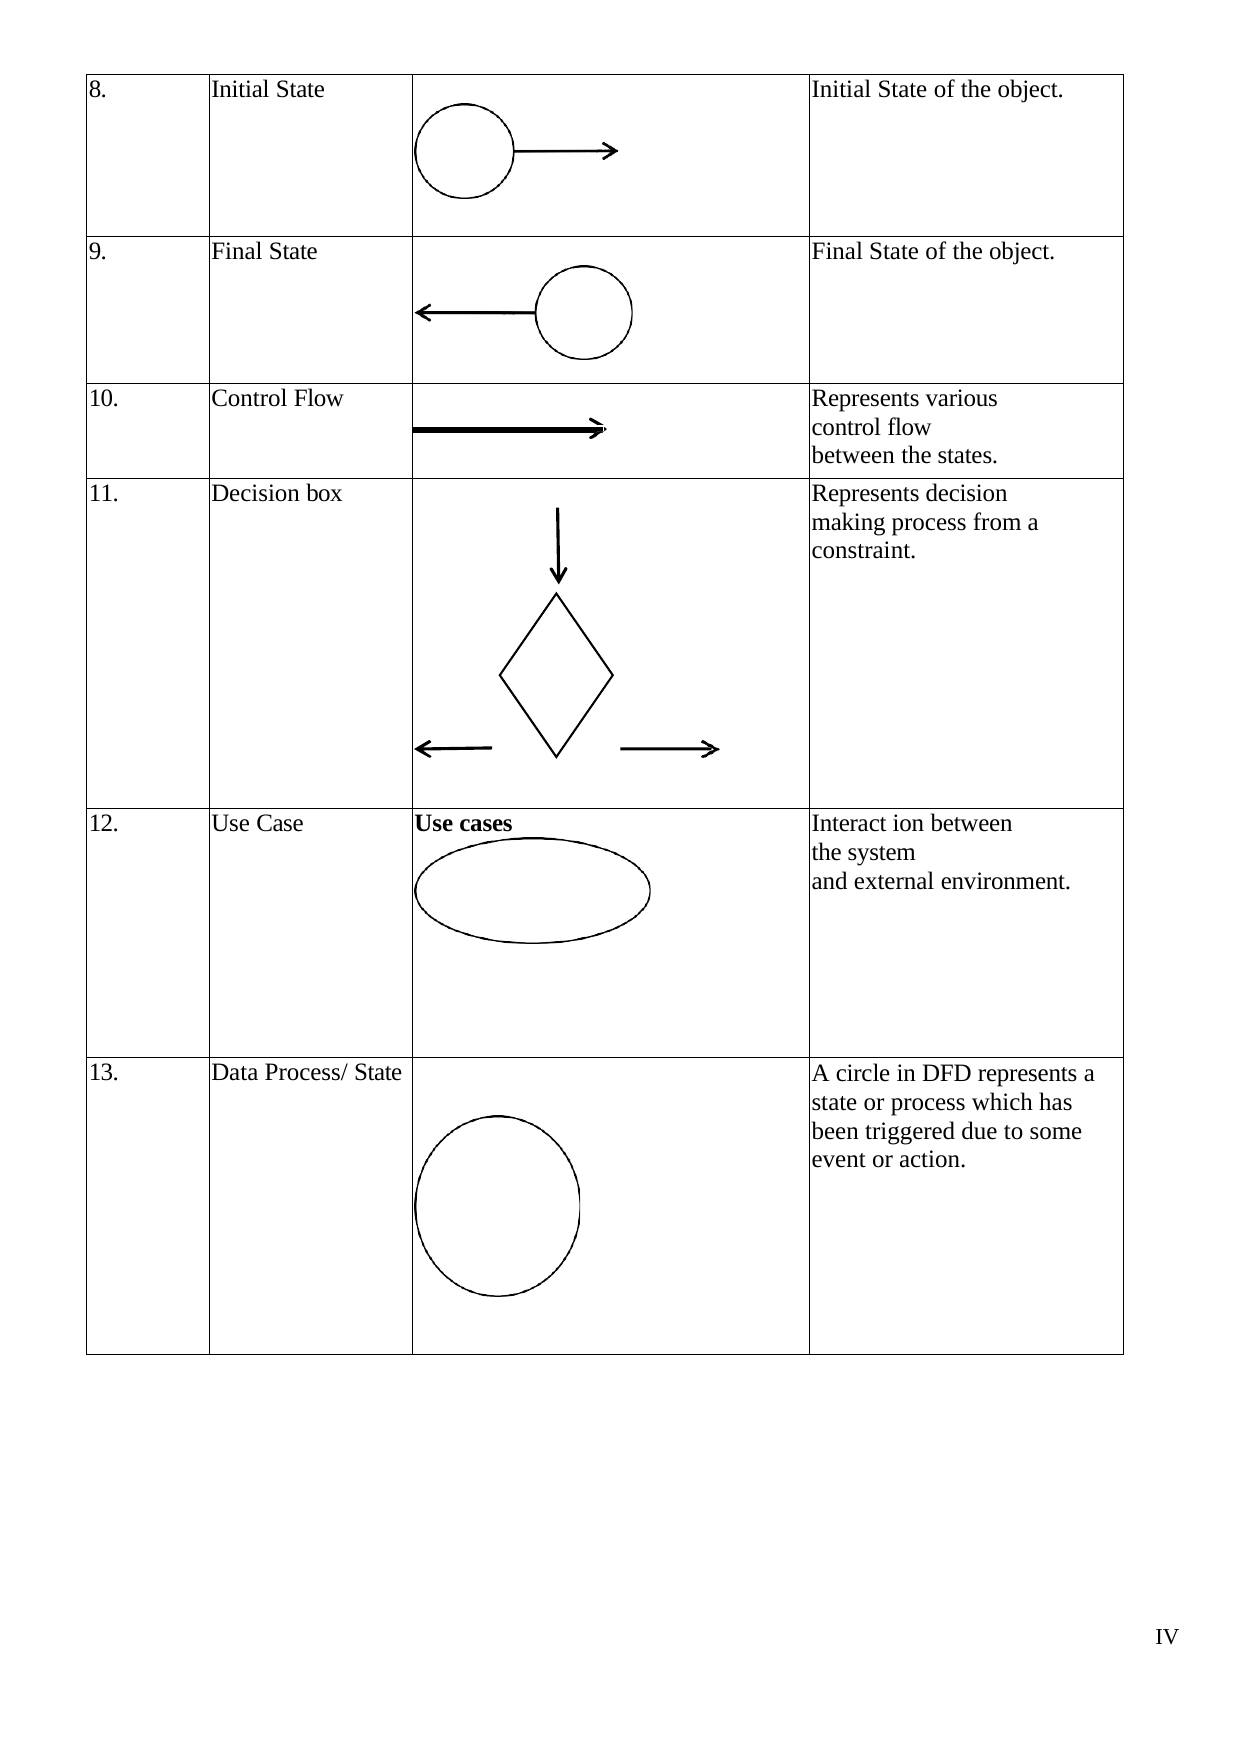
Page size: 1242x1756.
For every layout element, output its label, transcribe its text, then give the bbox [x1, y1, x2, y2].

picture [701, 740, 720, 758]
picture [414, 103, 619, 199]
picture [414, 837, 651, 944]
table_cell Decision box [210, 479, 412, 808]
table_cell [413, 384, 603, 427]
table_cell A circle in DFD represents a state or process which has been triggered due to some event or action. [810, 1058, 1123, 1354]
table_cell 12. [87, 809, 209, 1057]
table_cell Final State [210, 237, 412, 383]
table_header [413, 75, 809, 236]
table_cell 9. [87, 237, 209, 383]
table_cell [413, 237, 809, 383]
table_header Initial State of the object. [810, 75, 1123, 236]
table_cell Interact ion between the system and external environment. [810, 809, 1123, 1057]
table_cell [413, 433, 603, 478]
table_header 8. [87, 75, 209, 236]
table_cell Control Flow [210, 384, 412, 478]
picture [414, 1115, 581, 1297]
table_header Initial State [210, 75, 412, 236]
table_cell 13. [87, 1058, 209, 1354]
table_cell [413, 1058, 809, 1354]
table_cell 10. [87, 384, 209, 478]
picture [414, 265, 633, 360]
table_cell [413, 479, 809, 808]
table_cell Represents decision making process from a constraint. [810, 479, 1123, 808]
table_cell Data Process/ State [210, 1058, 412, 1354]
table_cell Use Case [210, 809, 412, 1057]
picture [589, 427, 607, 439]
table_cell Final State of the object. [810, 237, 1123, 383]
table_cell 11. [87, 479, 209, 808]
table_cell Represents various control flow between the states. [810, 384, 1123, 478]
table_cell Use cases [413, 809, 809, 1057]
table_cell [603, 384, 809, 478]
